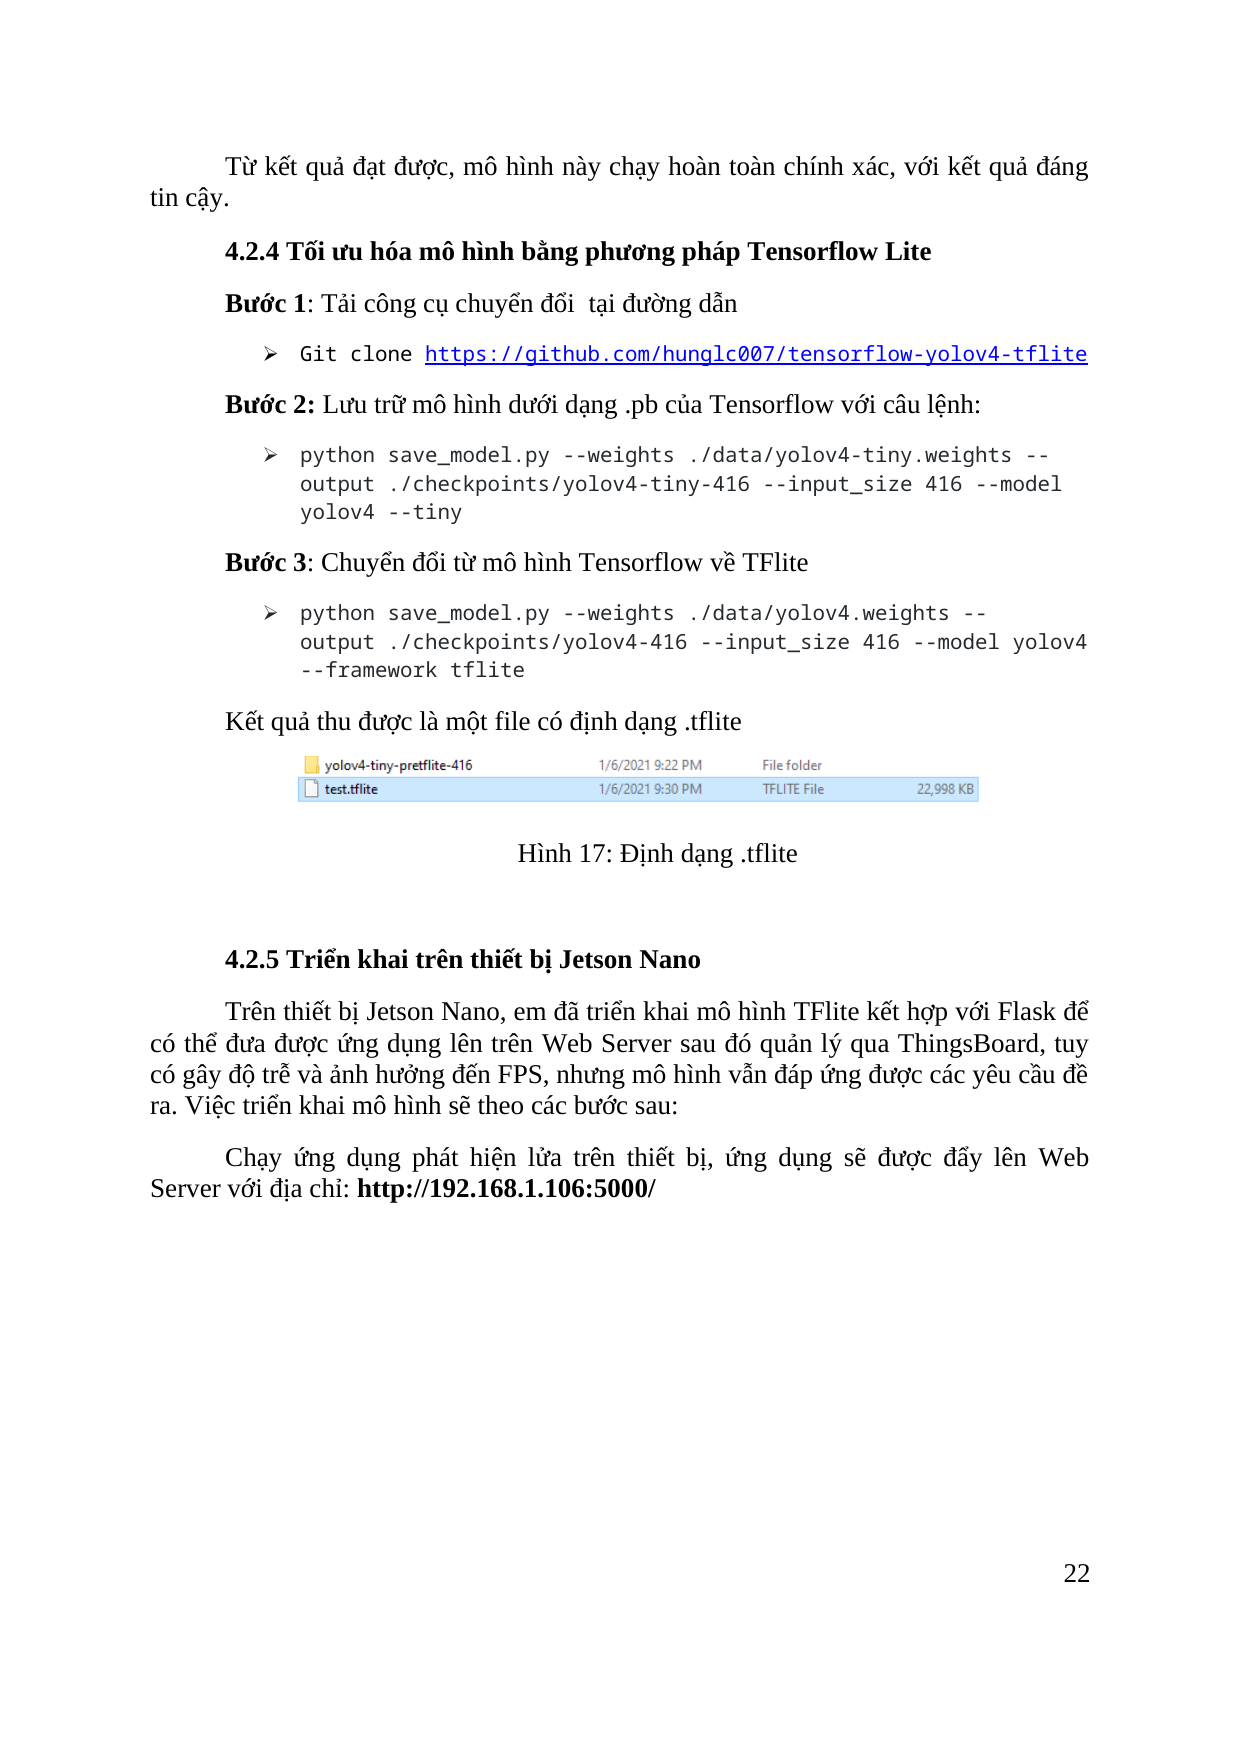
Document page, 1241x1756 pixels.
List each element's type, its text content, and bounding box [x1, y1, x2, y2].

list Git clone https://github.com/hunglc007/tensorflow-yolov4-tflite [262, 339, 1090, 368]
subtitle 4.2.4 Tối ưu hóa mô hình bằng phương pháp Tensorflow Lite [150, 235, 1090, 266]
list python save_model.py --weights ./data/yolov4-tiny.weights --output ./checkpoints/yolov4-tiny-416 --input_size 416 --model yolov4 --tiny [262, 440, 1090, 526]
picture [290, 756, 1025, 817]
text Hình 17: Định dạng .tflite [150, 837, 1090, 869]
text Trên thiết bị Jetson Nano, em đã triển khai mô hình TFlite kết hợp với Flask để có thể đưa được ứng dụng lên trên Web Server sau đó quản lý qua ThingsBoard, tuy có gây độ trễ và ảnh hưởng đến FPS, nhưng mô hình vẫn đáp ứng được các yêu cầu đề ra. Việc triển khai mô hình sẽ theo các bước sau: [150, 996, 1090, 1120]
text Từ kết quả đạt được, mô hình này chạy hoàn toàn chính xác, với kết quả đáng tin cậy. [150, 150, 1090, 212]
list python save_model.py --weights ./data/yolov4.weights --output ./checkpoints/yolov4-416 --input_size 416 --model yolov4 --framework tflite [262, 598, 1090, 684]
text Bước 3: Chuyển đổi từ mô hình Tensorflow về TFlite [150, 547, 1090, 578]
text Kết quả thu được là một file có định dạng .tflite [225, 705, 1090, 736]
subtitle 4.2.5 Triển khai trên thiết bị Jetson Nano [150, 943, 1090, 975]
text Bước 2: Lưu trữ mô hình dưới dạng .pb của Tensorflow với câu lệnh: [225, 388, 1090, 419]
text Bước 1: Tải công cụ chuyển đổi tại đường dẫn [150, 287, 1090, 318]
text Chạy ứng dụng phát hiện lửa trên thiết bị, ứng dụng sẽ được đẩy lên Web Server với địa chỉ: http://192.168.1.106:5000/ [150, 1141, 1090, 1203]
